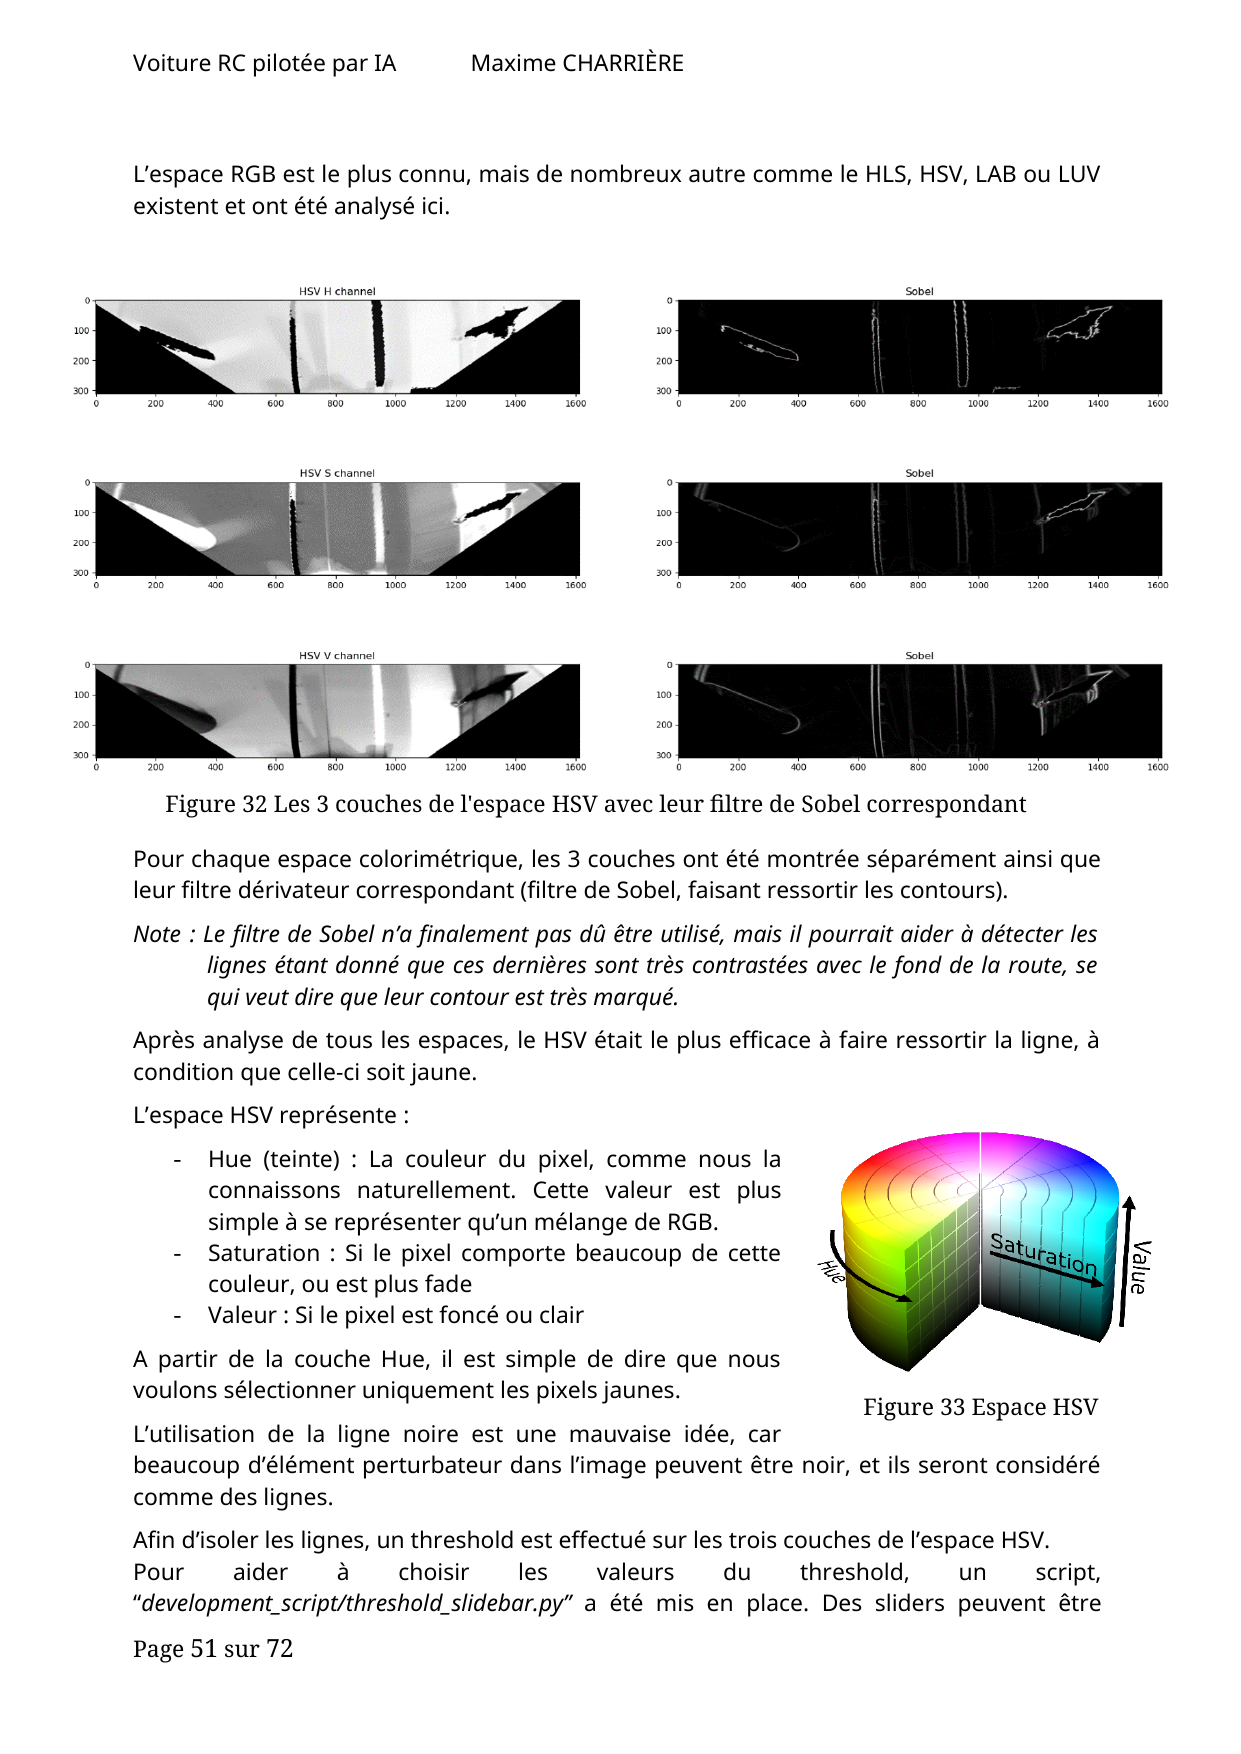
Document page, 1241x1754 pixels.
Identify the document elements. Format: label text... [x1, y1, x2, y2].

text L’utilisation de la ligne noire est une mauvaise idée, car beaucoup d’élément perturbateur dans l’image peuvent être noir, et ils seront considéré comme des lignes. [133, 1418, 1102, 1512]
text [133, 1556, 1102, 1618]
text L’espace RGB est le plus connu, mais de nombreux autre comme le HLS, HSV, LAB ou LUV existent et ont été analysé ici. [133, 158, 1102, 221]
picture [0, 233, 1193, 788]
text L’espace HSV représente : [133, 1099, 1102, 1130]
text Pour chaque espace colorimétrique, les 3 couches ont été montrée séparément ainsi que leur filtre dérivateur correspondant (filtre de Sobel, faisant ressortir les contours). [133, 830, 1102, 905]
text Afin d’isoler les lignes, un threshold est effectué sur les trois couches de l’espace HSV. [133, 1524, 1102, 1556]
picture [800, 1115, 1160, 1384]
text Après analyse de tous les espaces, le HSV était le plus efficace à faire ressortir la ligne, à condition que celle-ci soit jaune. [133, 1024, 1102, 1087]
list Valeur : Si le pixel est foncé ou clair [170, 1299, 800, 1331]
text Note : Le filtre de Sobel n’a finalement pas dû être utilisé, mais il pourrait aider à détecter les lignes étant donné que ces dernières sont très contrastées avec le fond de la route, se qui veut dire que leur contour est très marqué. [133, 918, 1102, 1012]
list Saturation : Si le pixel comporte beaucoup de cette couleur, ou est plus fade [170, 1237, 800, 1299]
list Hue (teinte) : La couleur du pixel, comme nous la connaissons naturellement. Cette valeur est plus simple à se représenter qu’un mélange de RGB. [170, 1143, 800, 1237]
text A partir de la couche Hue, il est simple de dire que nous voulons sélectionner uniquement les pixels jaunes. [133, 1343, 1102, 1406]
